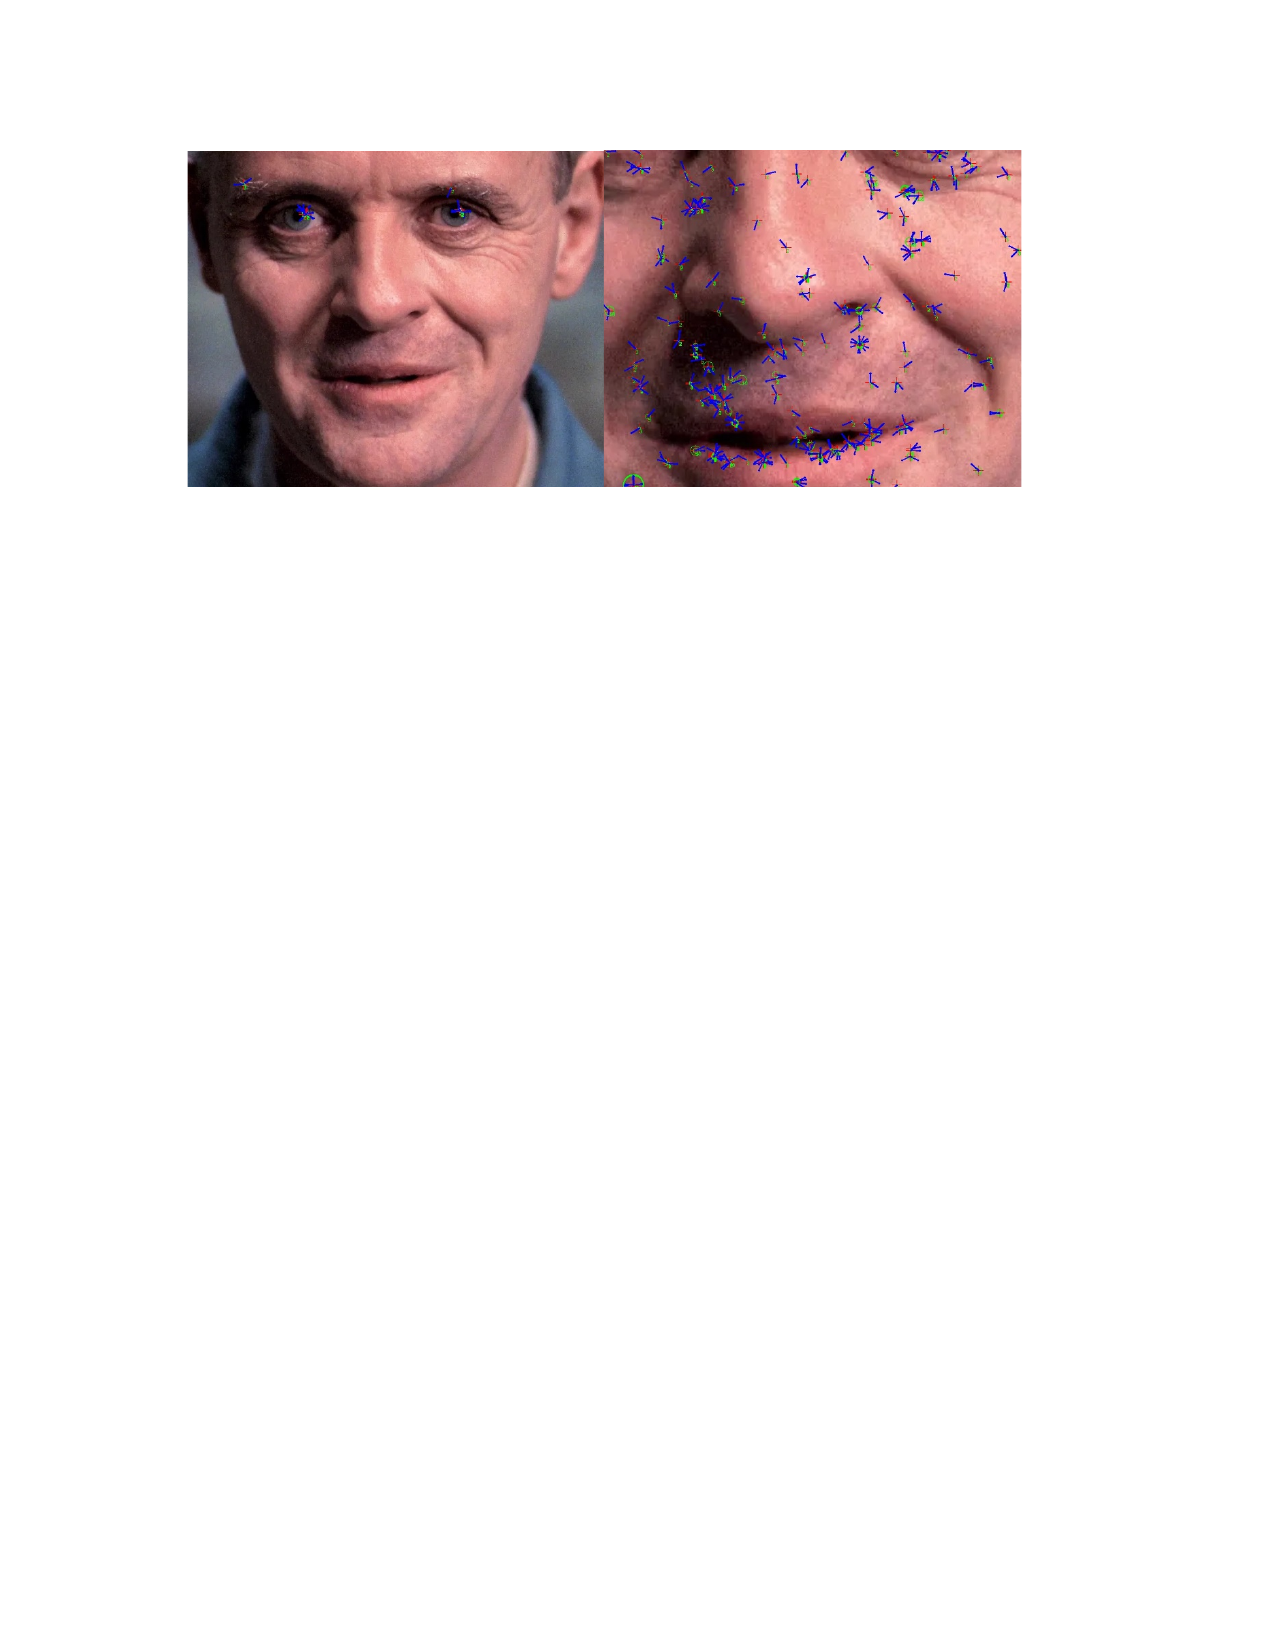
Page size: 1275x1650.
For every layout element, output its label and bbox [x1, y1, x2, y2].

picture [187, 150, 1022, 487]
